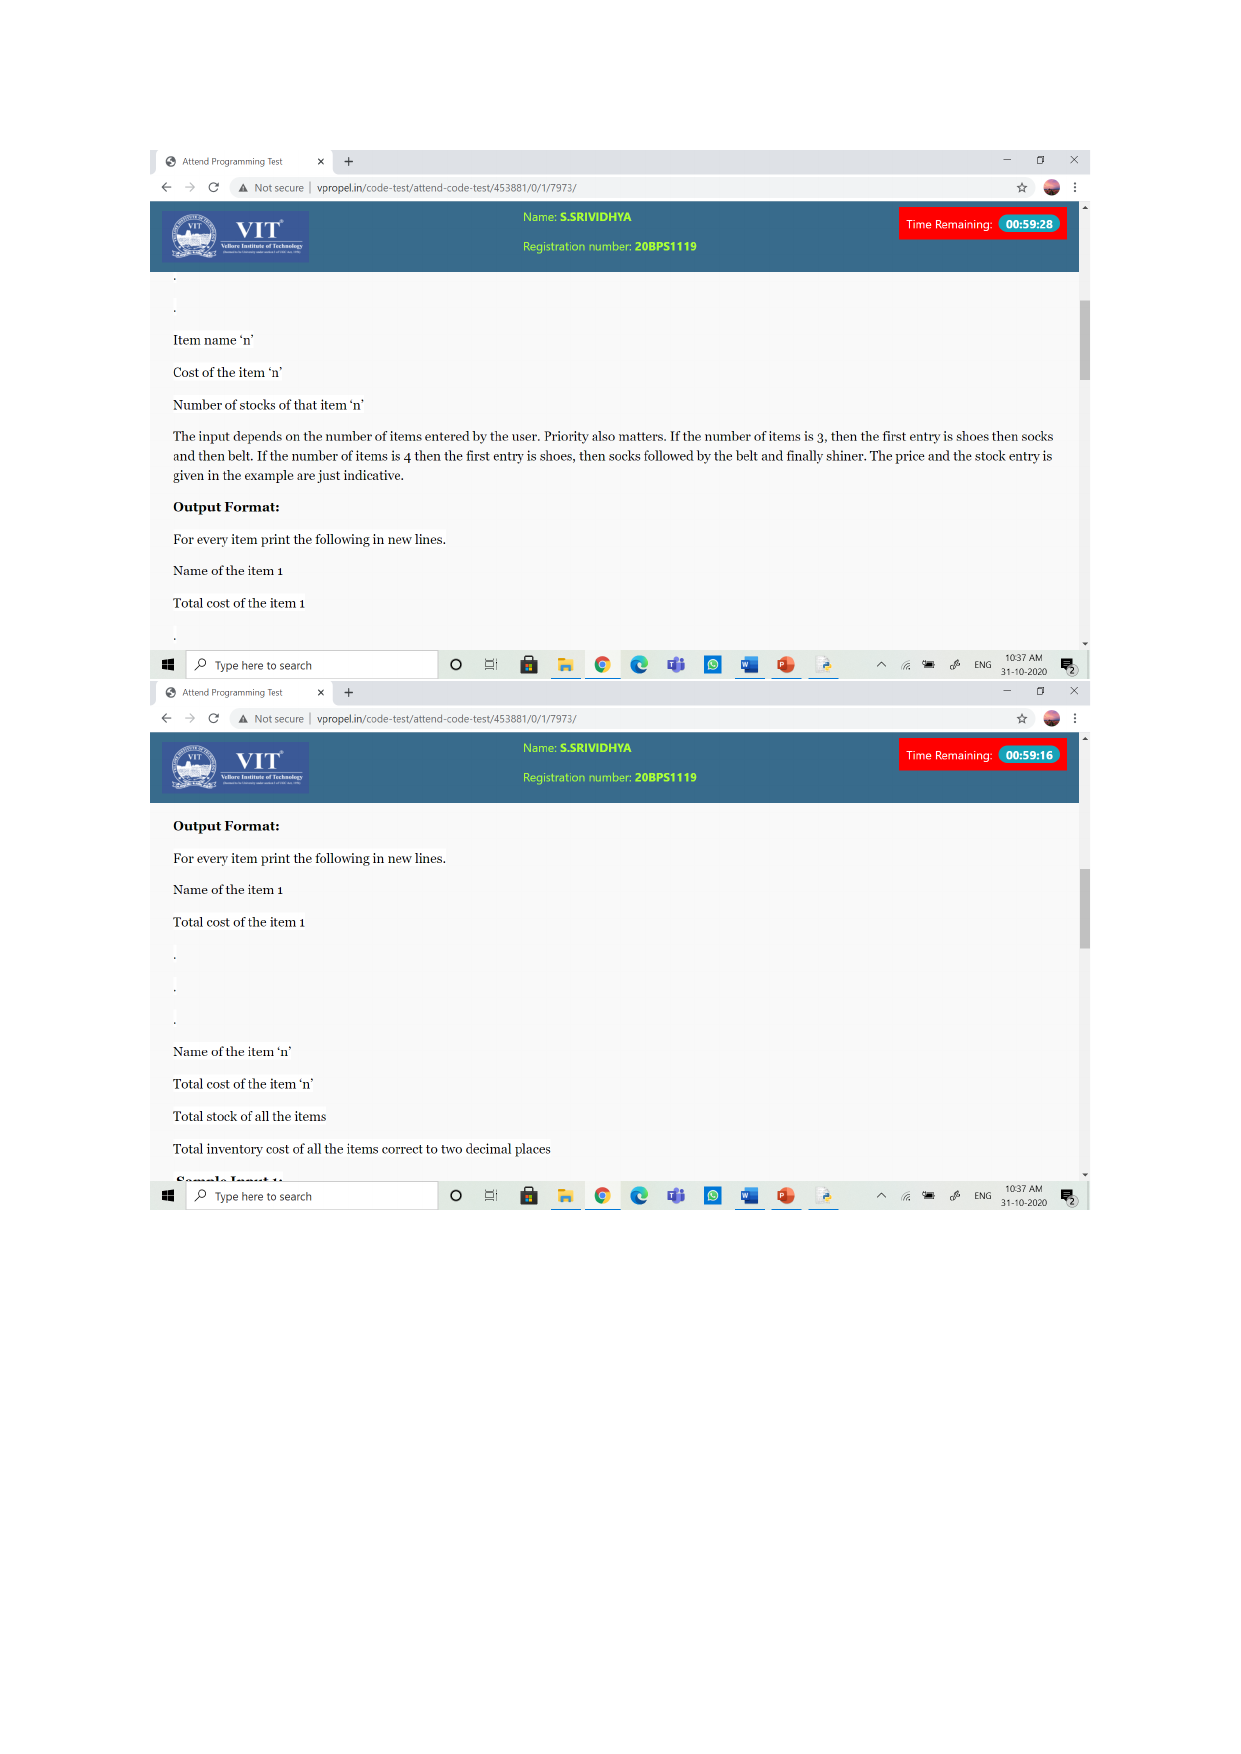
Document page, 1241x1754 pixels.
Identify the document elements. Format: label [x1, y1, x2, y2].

picture [150, 150, 1091, 679]
picture [150, 681, 1091, 1210]
